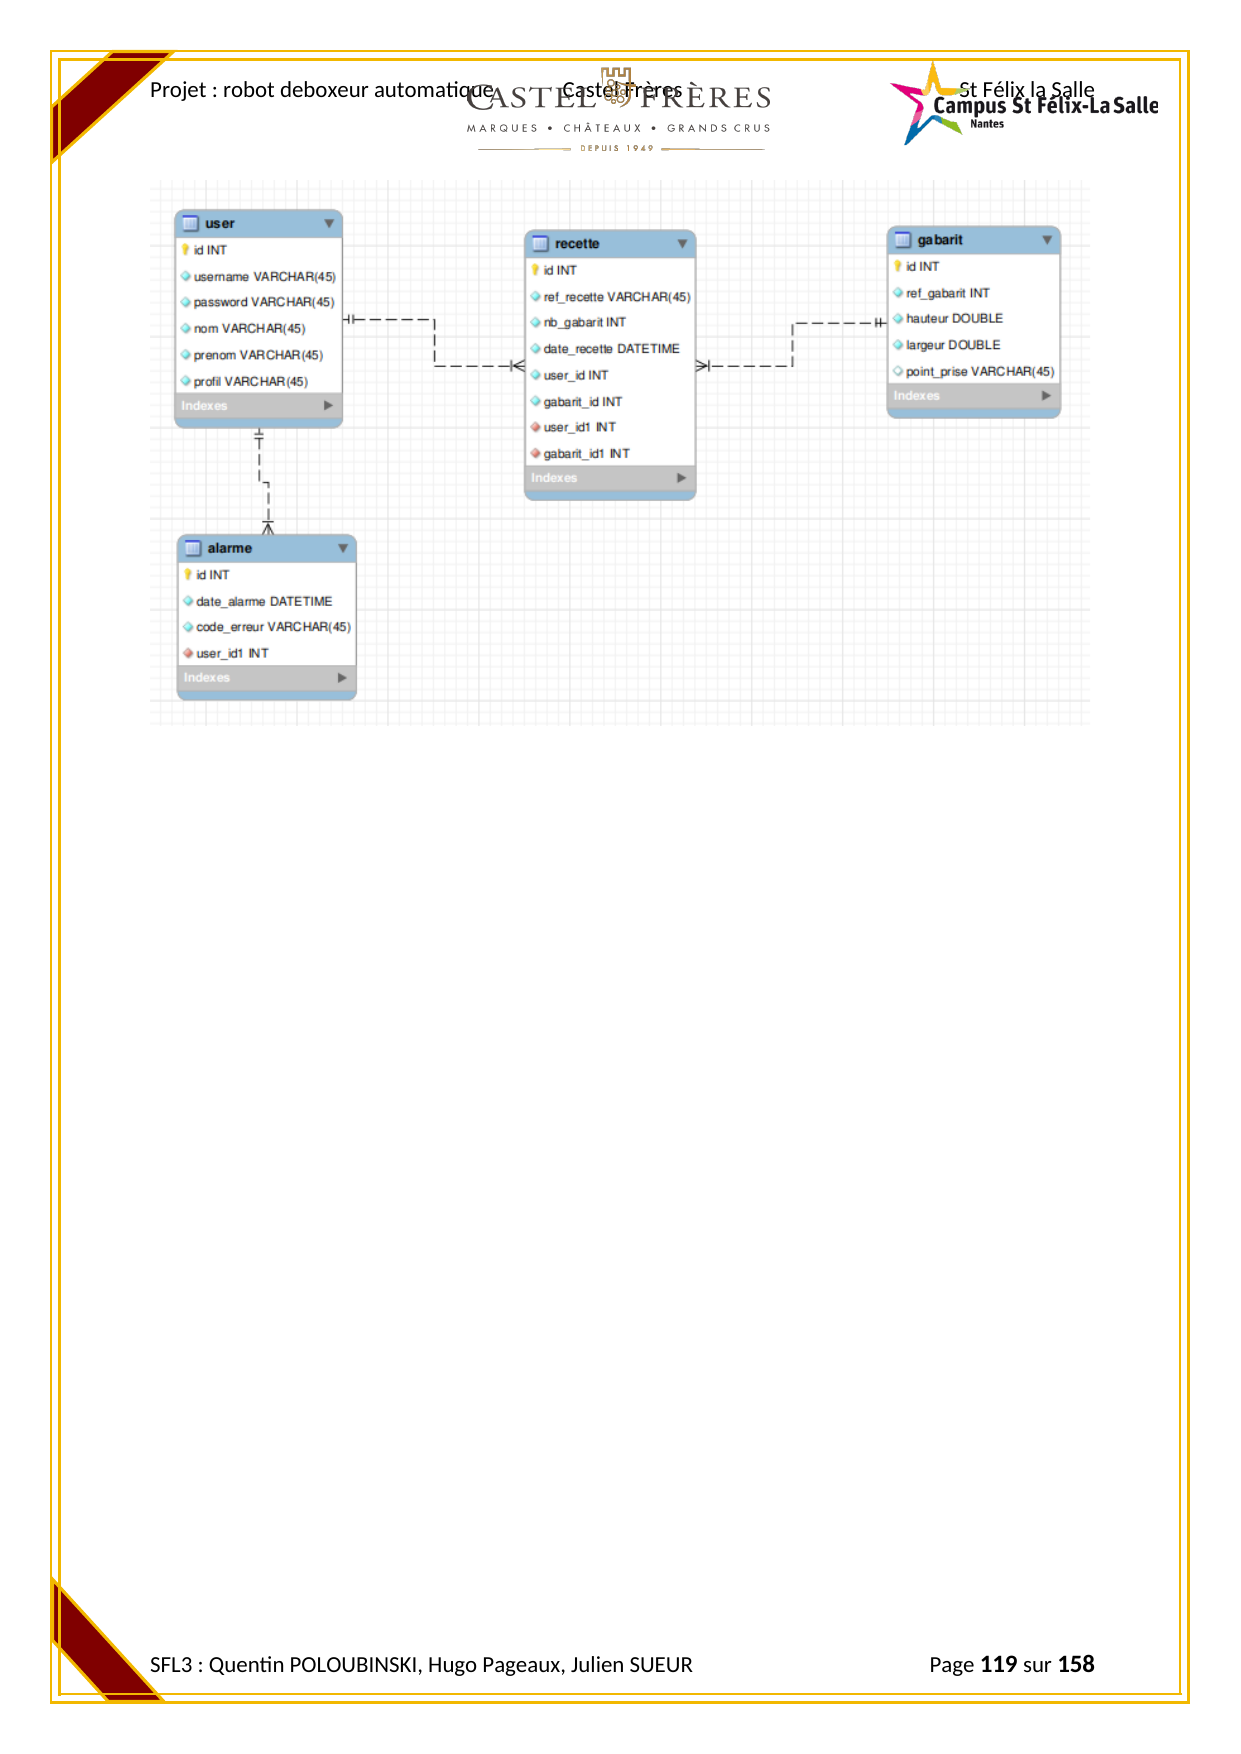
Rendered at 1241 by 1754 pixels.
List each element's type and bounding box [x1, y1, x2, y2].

picture [460, 59, 773, 157]
picture [150, 180, 1091, 726]
picture [889, 60, 1158, 145]
